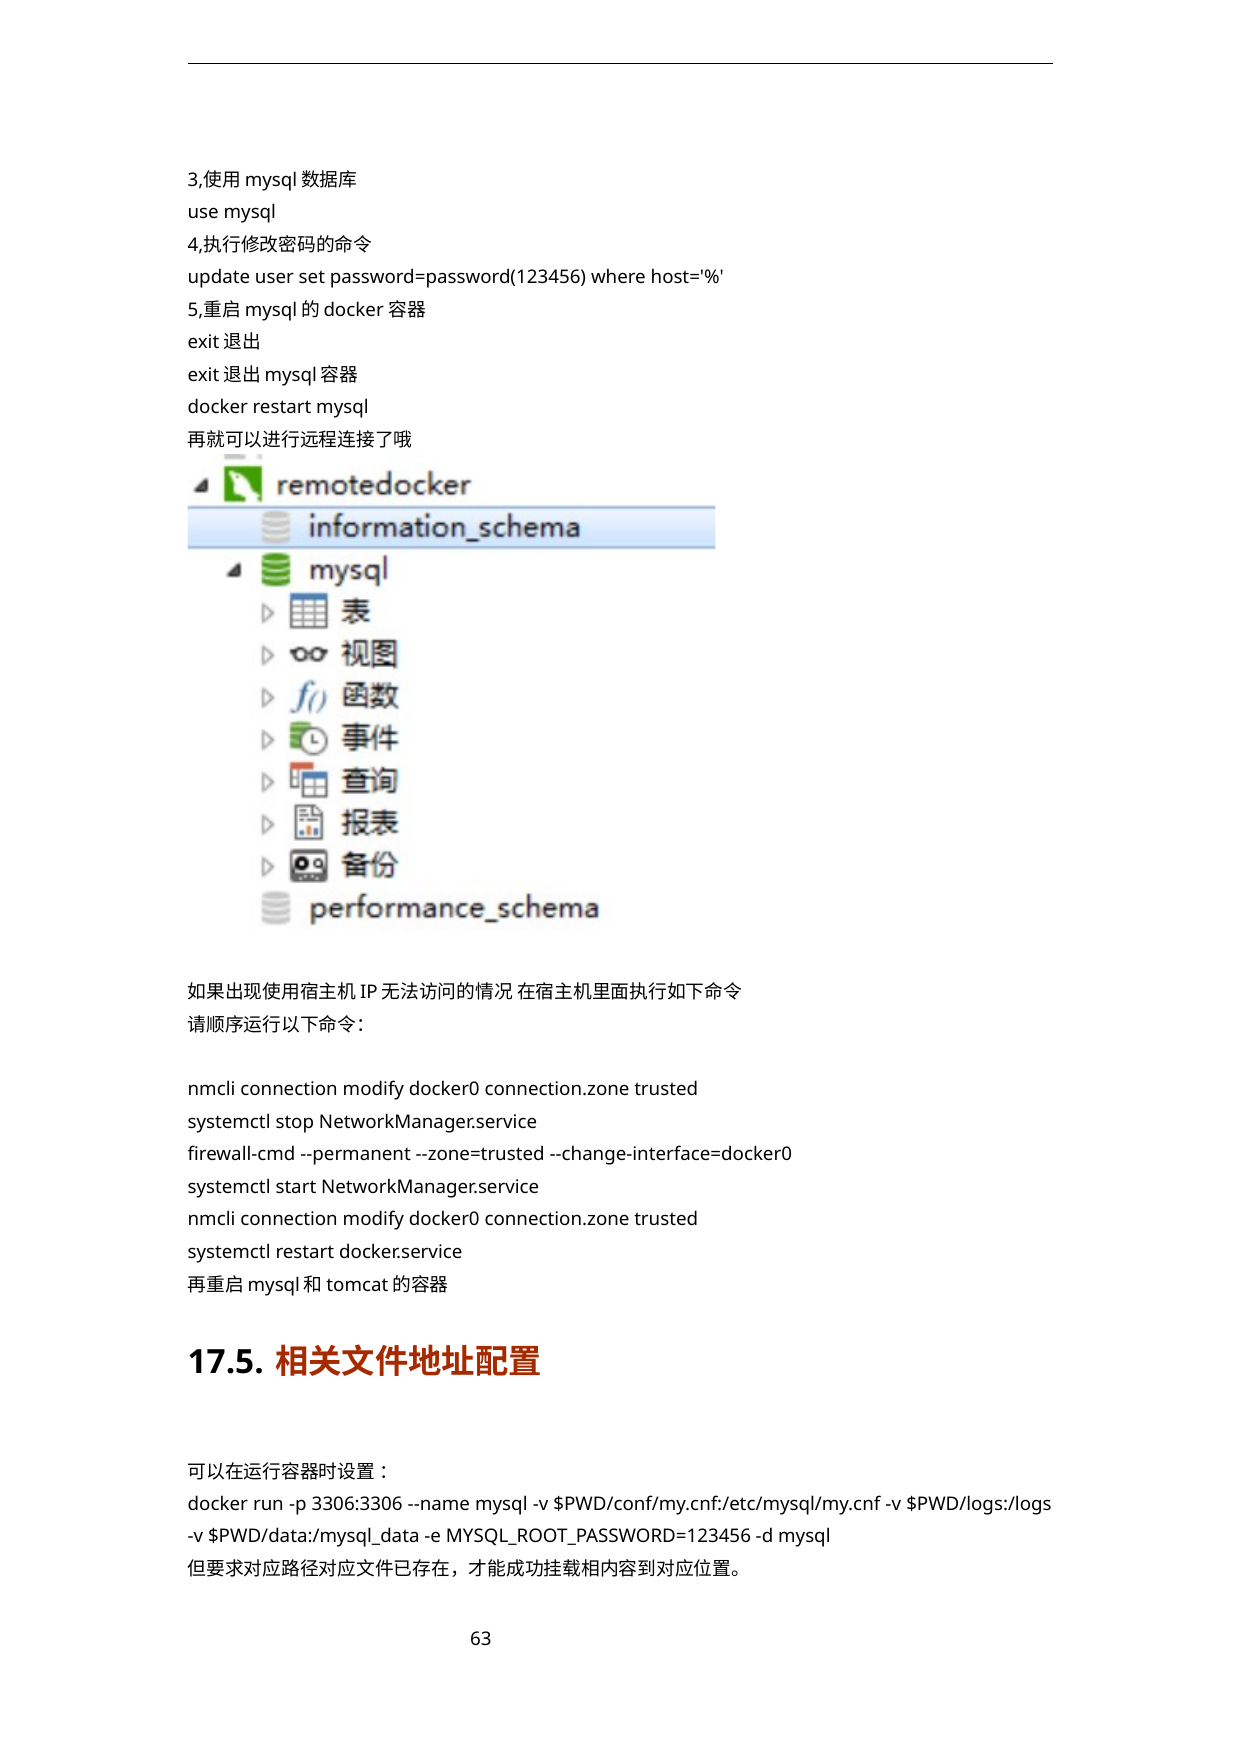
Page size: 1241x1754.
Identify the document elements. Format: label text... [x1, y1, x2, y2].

text systemctl start NetworkManager.service [187, 1169, 1053, 1202]
text update user set password=password(123456) where host='%' [187, 259, 1053, 292]
text nmcli connection modify docker0 connection.zone trusted [187, 1202, 1053, 1234]
text 5,重启mysql的docker 容器 [187, 292, 1053, 324]
picture [187, 454, 716, 974]
text 如果出现使用宿主机IP无法访问的情况 在宿主机里面执行如下命令 [187, 974, 1053, 1007]
text 可以在运行容器时设置 ： [187, 1454, 1053, 1486]
text exit退出mysql容器 [187, 357, 1053, 389]
text 请顺序运行以下命令： [187, 1007, 1053, 1039]
text 但要求对应路径对应文件已存在，才能成功挂载相内容到对应位置。 [187, 1551, 1053, 1584]
text systemctl stop NetworkManager.service [187, 1104, 1053, 1137]
text systemctl restart docker.service [187, 1234, 1053, 1267]
text docker restart mysql [187, 389, 1053, 422]
text 再重启mysql和tomcat的容器 [187, 1267, 1053, 1299]
text firewall-cmd --permanent --zone=trusted --change-interface=docker0 [187, 1137, 1053, 1169]
text nmcli connection modify docker0 connection.zone trusted [187, 1072, 1053, 1104]
text 再就可以进行远程连接了哦 [187, 422, 1053, 454]
text docker run -p 3306:3306 --name mysql -v $PWD/conf/my.cnf:/etc/mysql/my.cnf -v $PWD/logs:/logs -v $PWD/data:/mysql_data -e MYSQL_ROOT_PASSWORD=123456 -d mysql [187, 1486, 1053, 1551]
text exit退出 [187, 324, 1053, 357]
text 3,使用mysql数据库 [187, 162, 1053, 194]
text use mysql [187, 194, 1053, 227]
subtitle 相关文件地址配置 [187, 1327, 1053, 1392]
text 4,执行修改密码的命令 [187, 227, 1053, 259]
